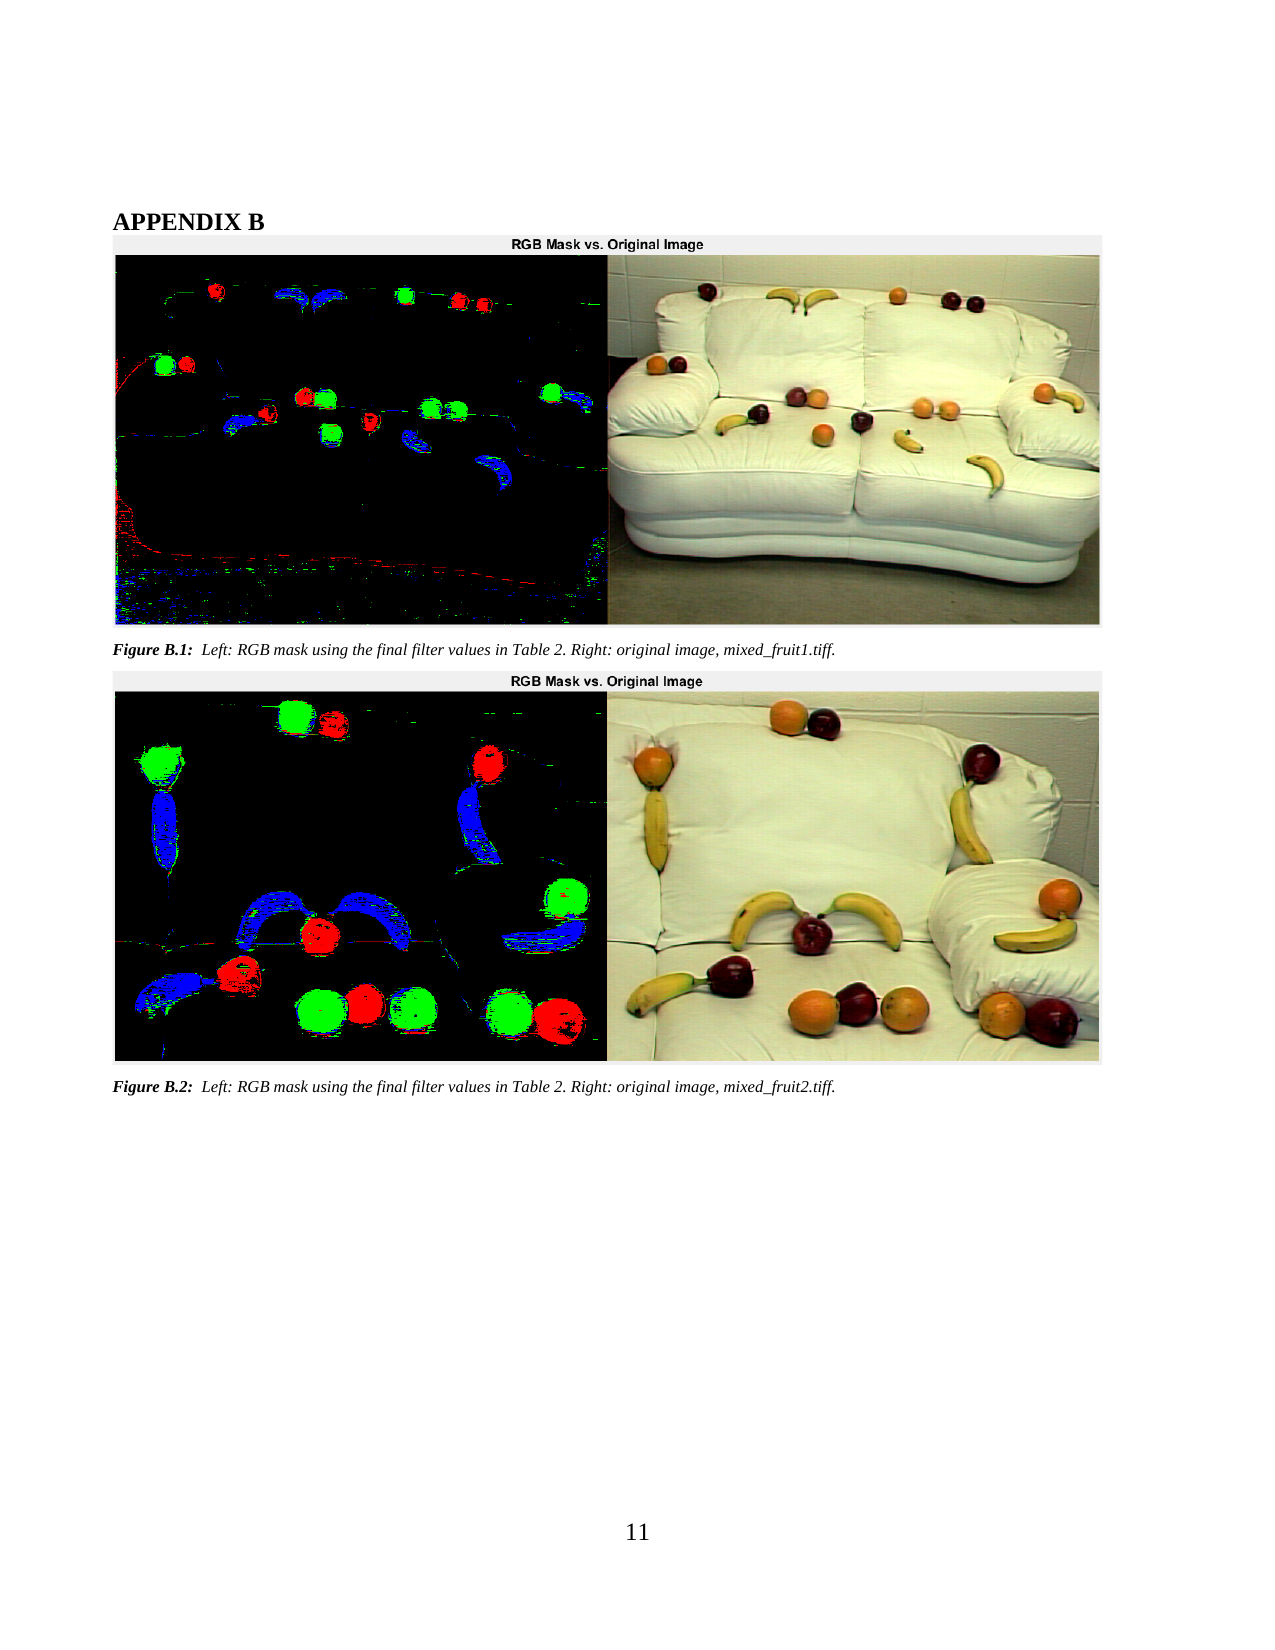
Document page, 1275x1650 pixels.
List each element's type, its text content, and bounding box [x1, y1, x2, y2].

text Figure B.1: Left: RGB mask using the final filter values in Table 2. Right: original image, mixed_fruit1.tiff. [112, 640, 1162, 659]
picture [112, 235, 1103, 628]
text Figure B.2: Left: RGB mask using the final filter values in Table 2. Right: original image, mixed_fruit2.tiff. [112, 1077, 1162, 1096]
picture [112, 671, 1103, 1065]
subtitle Appendix B [112, 207, 1275, 236]
